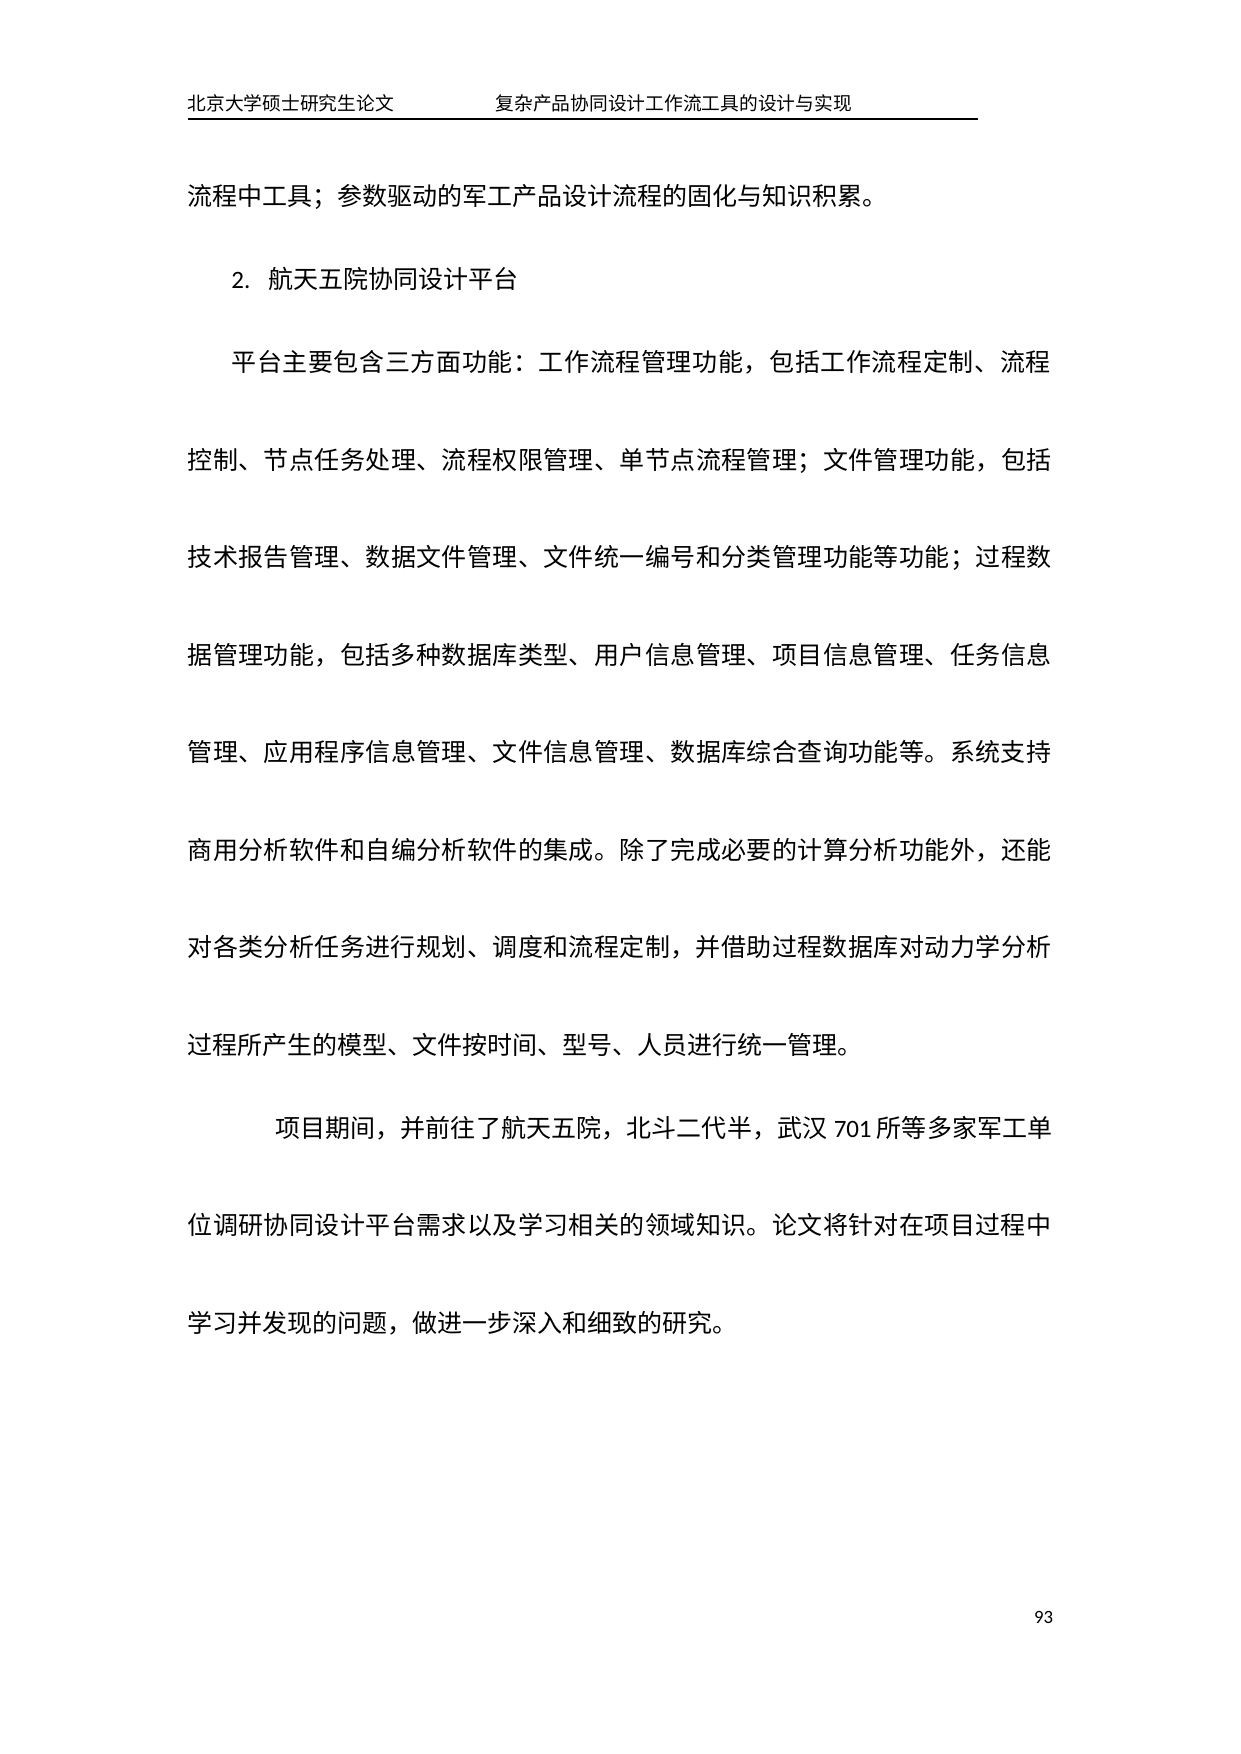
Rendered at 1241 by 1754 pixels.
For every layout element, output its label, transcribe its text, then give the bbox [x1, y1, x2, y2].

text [187, 162, 1053, 227]
list 航天五院协同设计平台 [231, 245, 1053, 310]
text 项目期间，并前往了航天五院，北斗二代半，武汉701所等多家军工单位调研协同设计平台需求以及学习相关的领域知识。论文将针对在项目过程中学习并发现的问题，做进一步深入和细致的研究。 [187, 1094, 1053, 1354]
text 平台主要包含三方面功能：工作流程管理功能，包括工作流程定制、流程控制、节点任务处理、流程权限管理、单节点流程管理；文件管理功能，包括技术报告管理、数据文件管理、文件统一编号和分类管理功能等功能；过程数据管理功能，包括多种数据库类型、用户信息管理、项目信息管理、任务信息管理、应用程序信息管理、文件信息管理、数据库综合查询功能等。系统支持商用分析软件和自编分析软件的集成。除了完成必要的计算分析功能外，还能对各类分析任务进行规划、调度和流程定制，并借助过程数据库对动力学分析过程所产生的模型、文件按时间、型号、人员进行统一管理。 [187, 328, 1053, 1076]
